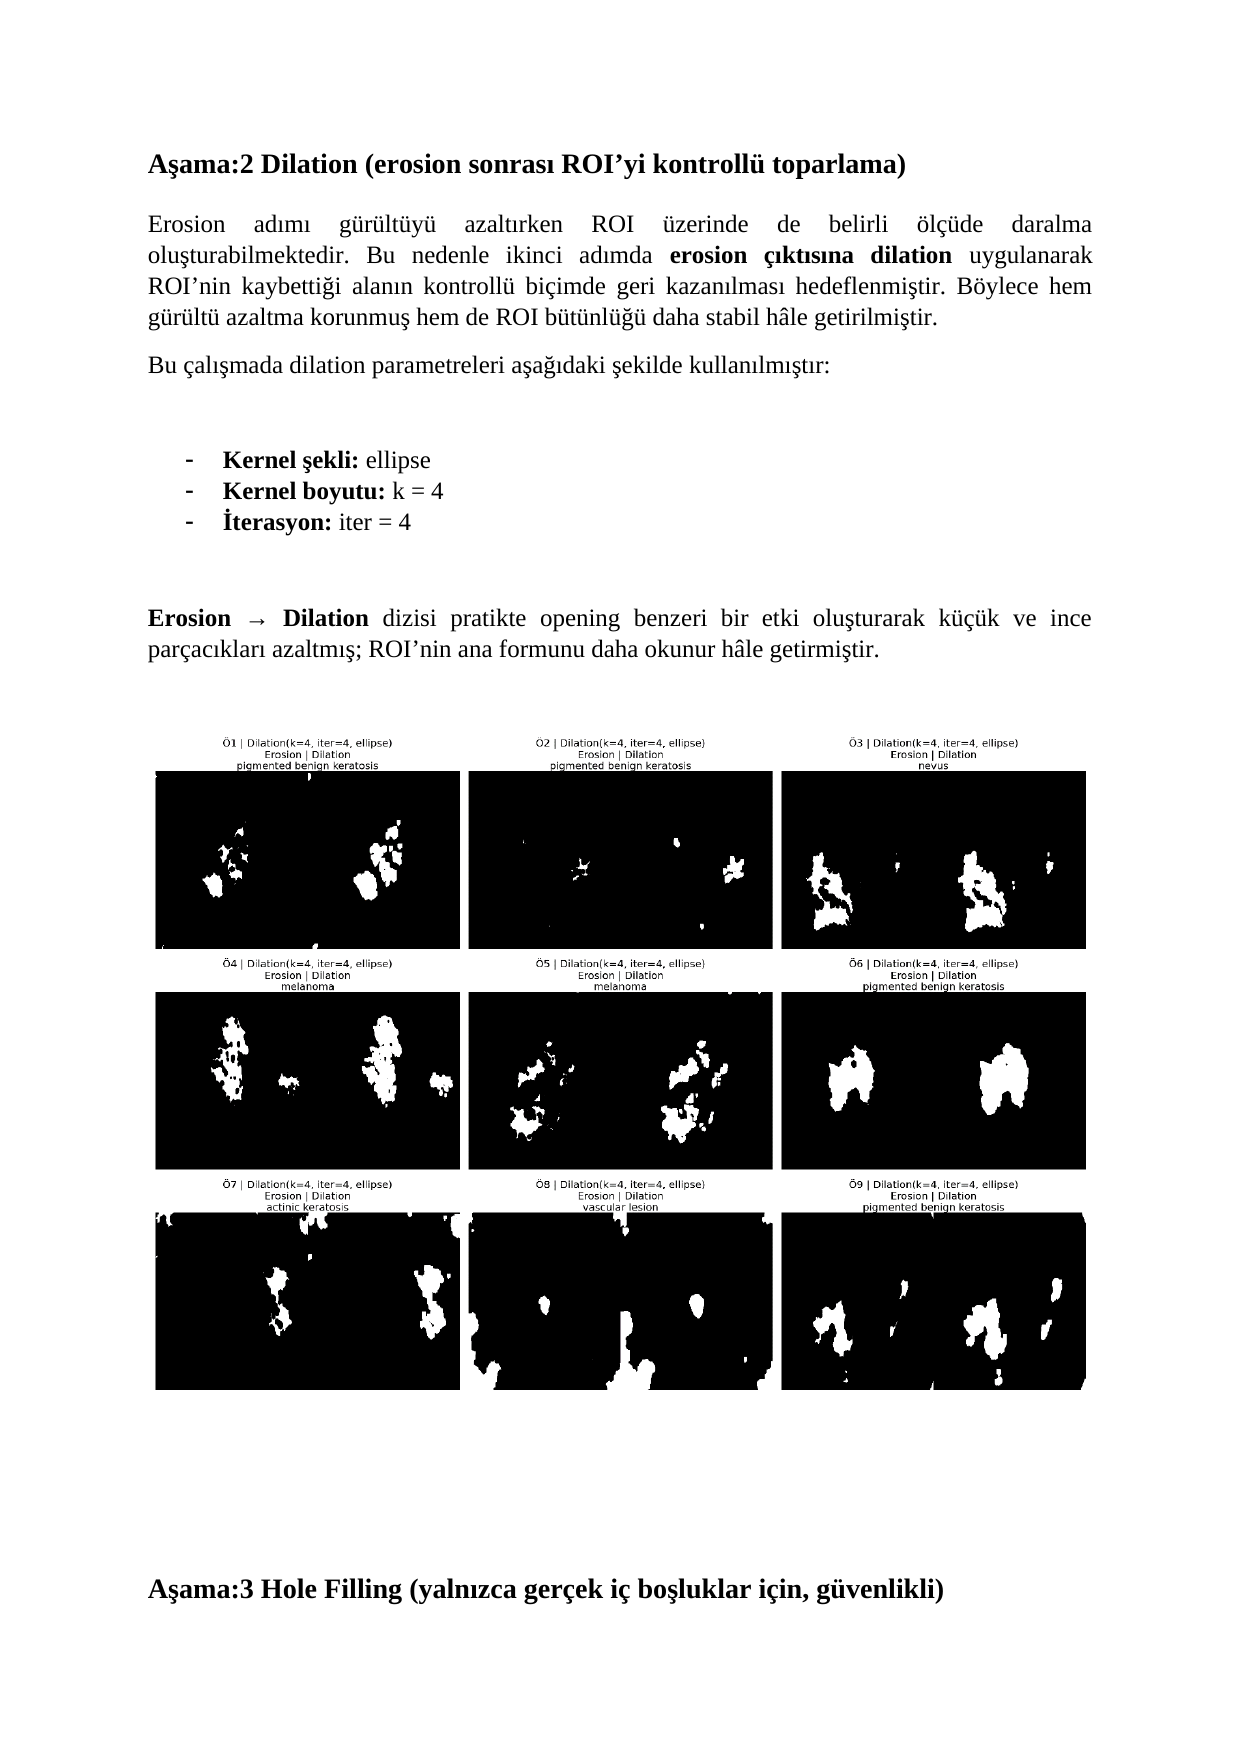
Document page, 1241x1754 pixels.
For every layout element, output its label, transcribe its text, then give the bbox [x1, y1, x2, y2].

text Erosion adımı gürültüyü azaltırken ROI üzerinde de belirli ölçüde daralma oluşturabilmektedir. Bu nedenle ikinci adımda erosion çıktısına dilation uygulanarak ROI’nin kaybettiği alanın kontrollü biçimde geri kazanılması hedeflenmiştir. Böylece hem gürültü azaltma korunmuş hem de ROI bütünlüğü daha stabil hâle getirilmiştir. [148, 209, 1093, 331]
text Erosion → Dilation dizisi pratikte opening benzeri bir etki oluşturarak küçük ve ince parçacıkları azaltmış; ROI’nin ana formunu daha okunur hâle getirmiştir. [148, 603, 1093, 663]
subtitle Aşama:2 Dilation (erosion sonrası ROI’yi kontrollü toparlama) [148, 148, 1093, 180]
subtitle Aşama:3 Hole Filling (yalnızca gerçek iç boşluklar için, güvenlikli) [148, 1572, 1093, 1604]
list İterasyon: iter = 4 [185, 507, 1093, 536]
list Kernel boyutu: k = 4 [185, 476, 1093, 505]
list Kernel şekli: ellipse [185, 445, 1093, 474]
picture [147, 729, 1093, 1398]
text Bu çalışmada dilation parametreleri aşağıdaki şekilde kullanılmıştır: [148, 350, 1093, 379]
